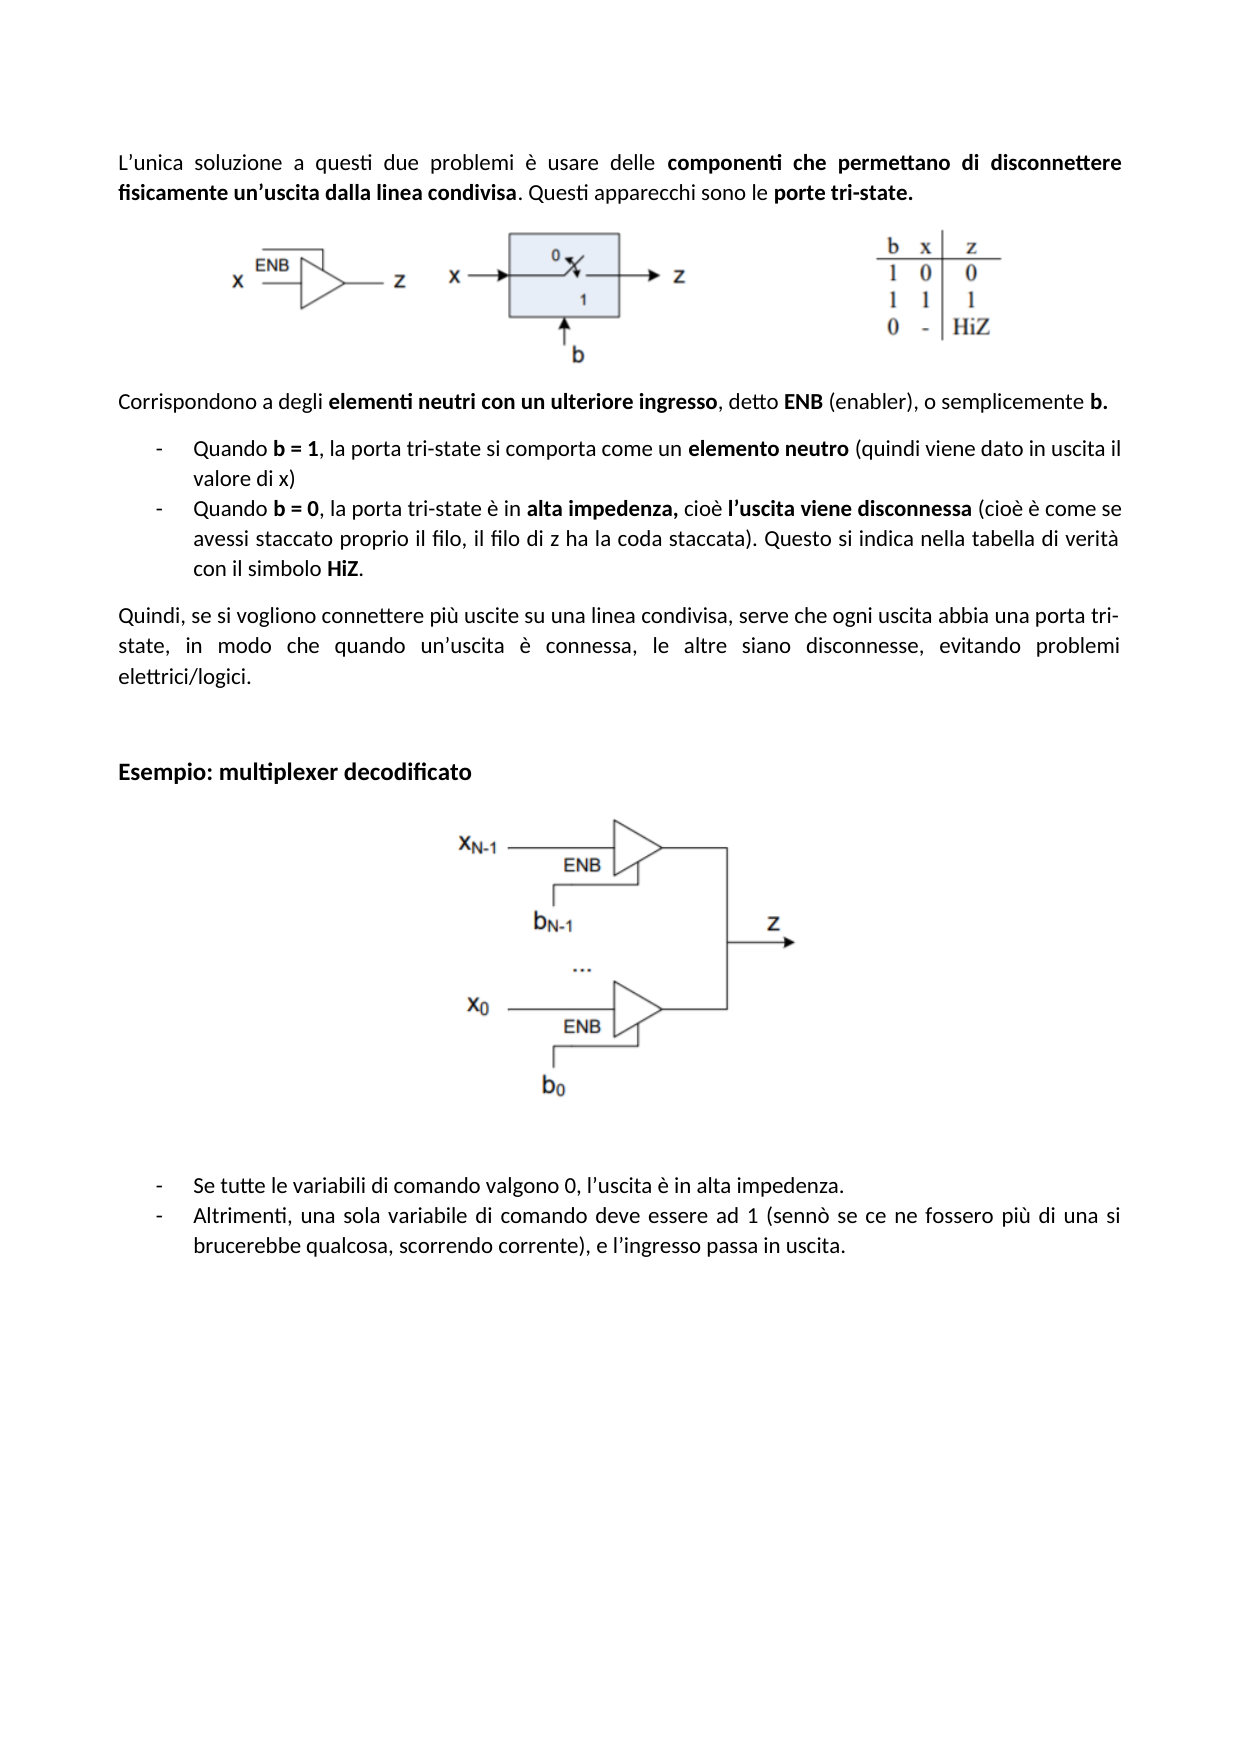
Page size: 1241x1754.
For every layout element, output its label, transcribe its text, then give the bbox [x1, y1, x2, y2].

list Quando b = 1, la porta tri-state si comporta come un elemento neutro (quindi viene dato in uscita il valore di x) [156, 434, 1122, 492]
text Esempio: multiplexer decodificato [118, 756, 1122, 786]
text L’unica soluzione a questi due problemi è usare delle componenti che permettano di disconnettere fisicamente un’uscita dalla linea condivisa. Questi apparecchi sono le porte tri-state. [118, 148, 1122, 206]
list Quando b = 0, la porta tri-state è in alta impedenza, cioè l’uscita viene disconnessa (cioè è come se avessi staccato proprio il filo, il filo di z ha la coda staccata). Questo si indica nella tabella di verità con il simbolo HiZ. [156, 494, 1122, 583]
text Quindi, se si vogliono connettere più uscite su una linea condivisa, serve che ogni uscita abbia una porta tri-state, in modo che quando un’uscita è connessa, le altre siano disconnesse, evitando problemi elettrici/logici. [118, 601, 1122, 690]
picture [229, 224, 1011, 368]
picture [435, 805, 806, 1106]
list Altrimenti, una sola variabile di comando deve essere ad 1 (sennò se ce ne fossero più di una si brucerebbe qualcosa, scorrendo corrente), e l’ingresso passa in uscita. [156, 1201, 1122, 1259]
text Corrispondono a degli elementi neutri con un ulteriore ingresso, detto ENB (enabler), o semplicemente b. [118, 387, 1122, 415]
list Se tutte le variabili di comando valgono 0, l’uscita è in alta impedenza. [156, 1171, 1122, 1199]
